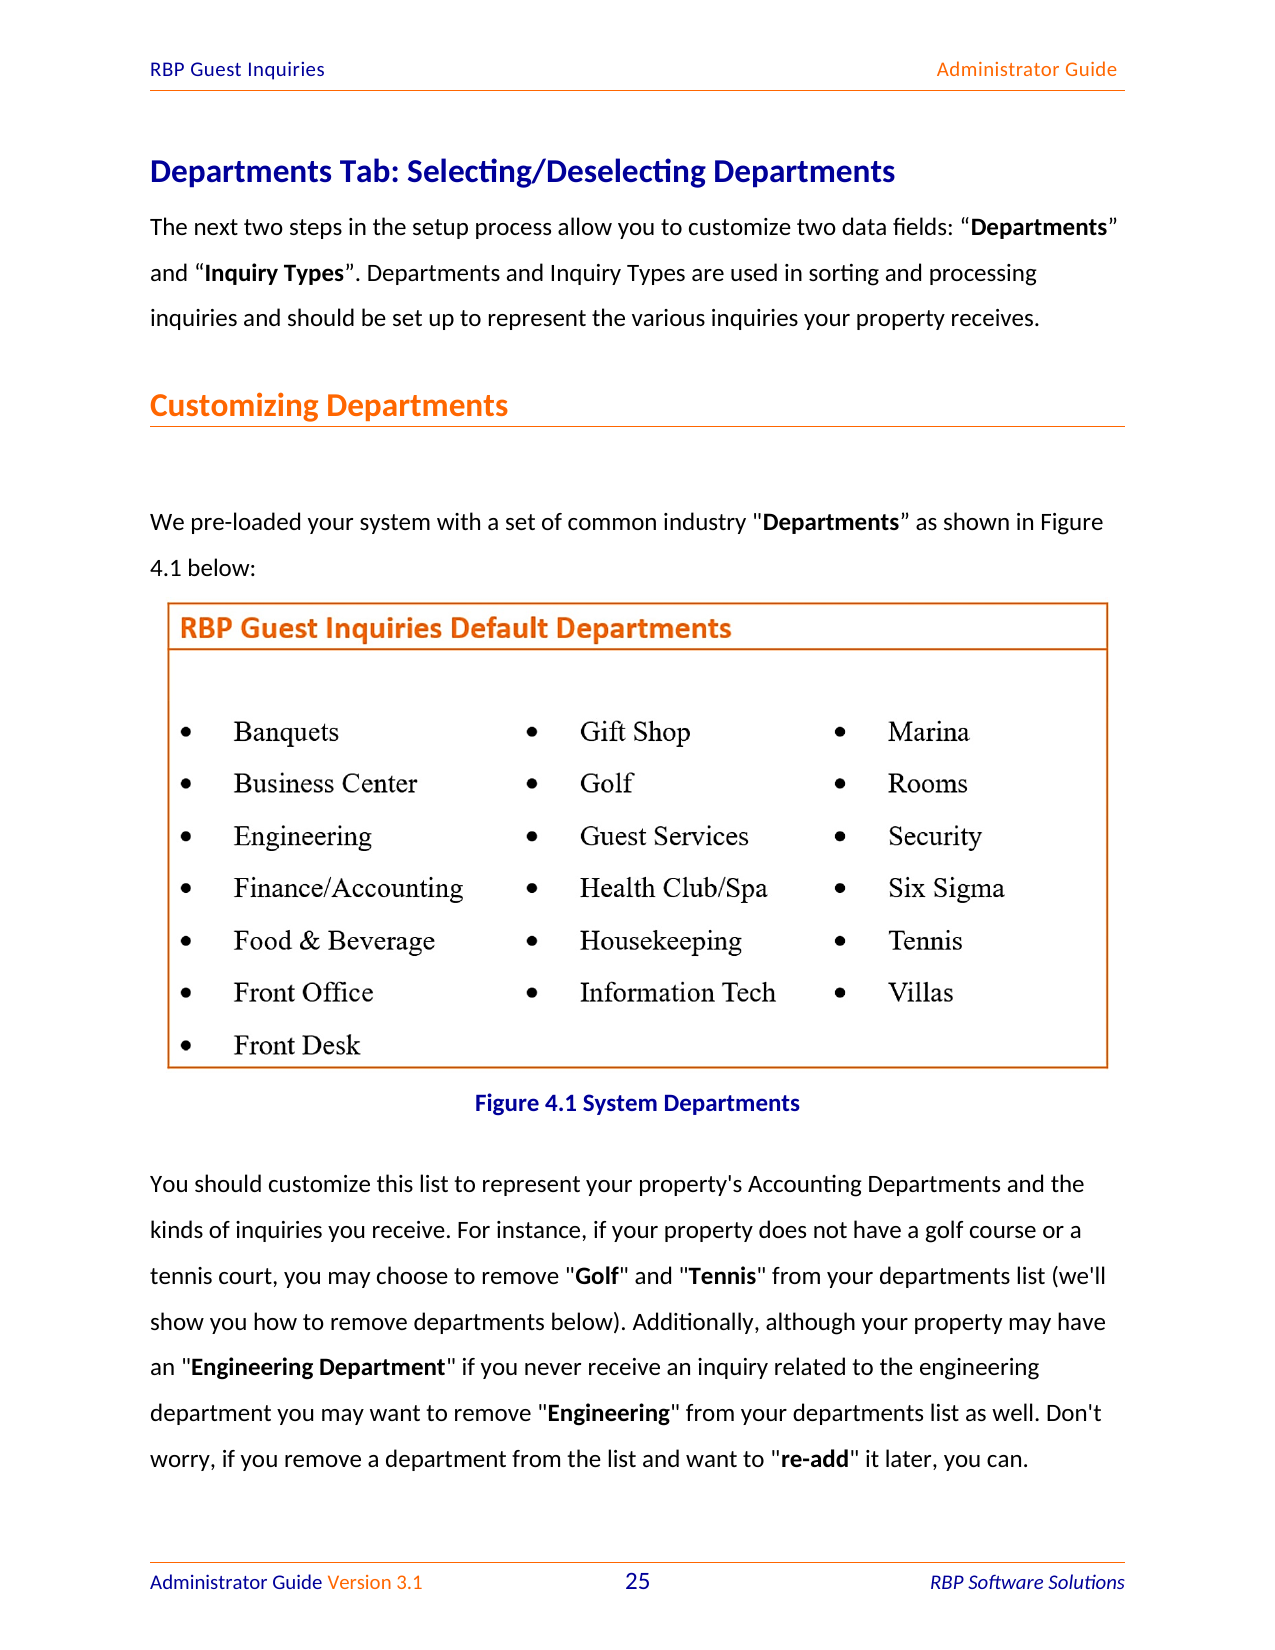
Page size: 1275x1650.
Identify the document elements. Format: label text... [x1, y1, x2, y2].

text Customizing Departments [150, 384, 1125, 426]
picture [165, 597, 1110, 1073]
title Departments Tab: Selecting/Deselecting Departments [150, 150, 1125, 191]
text Figure 4.1 System Departments [150, 1087, 1125, 1117]
text The next two steps in the setup process allow you to customize two data fields: “Departments” and “Inquiry Types”. Departments and Inquiry Types are used in sorting and processing inquiries and should be set up to represent the various inquiries your property receives. [150, 211, 1125, 333]
text You should customize this list to represent your property's Accounting Departments and the kinds of inquiries you receive. For instance, if your property does not have a golf course or a tennis court, you may choose to remove "Golf" and "Tennis" from your departments list (we'll show you how to remove departments below). Additionally, although your property may have an "Engineering Department" if you never receive an inquiry related to the engineering department you may want to remove "Engineering" from your departments list as well. Don't worry, if you remove a department from the list and want to "re-add" it later, you can. [150, 1168, 1125, 1473]
text We pre-loaded your system with a set of common industry "Departments” as shown in Figure 4.1 below: [150, 506, 1125, 582]
